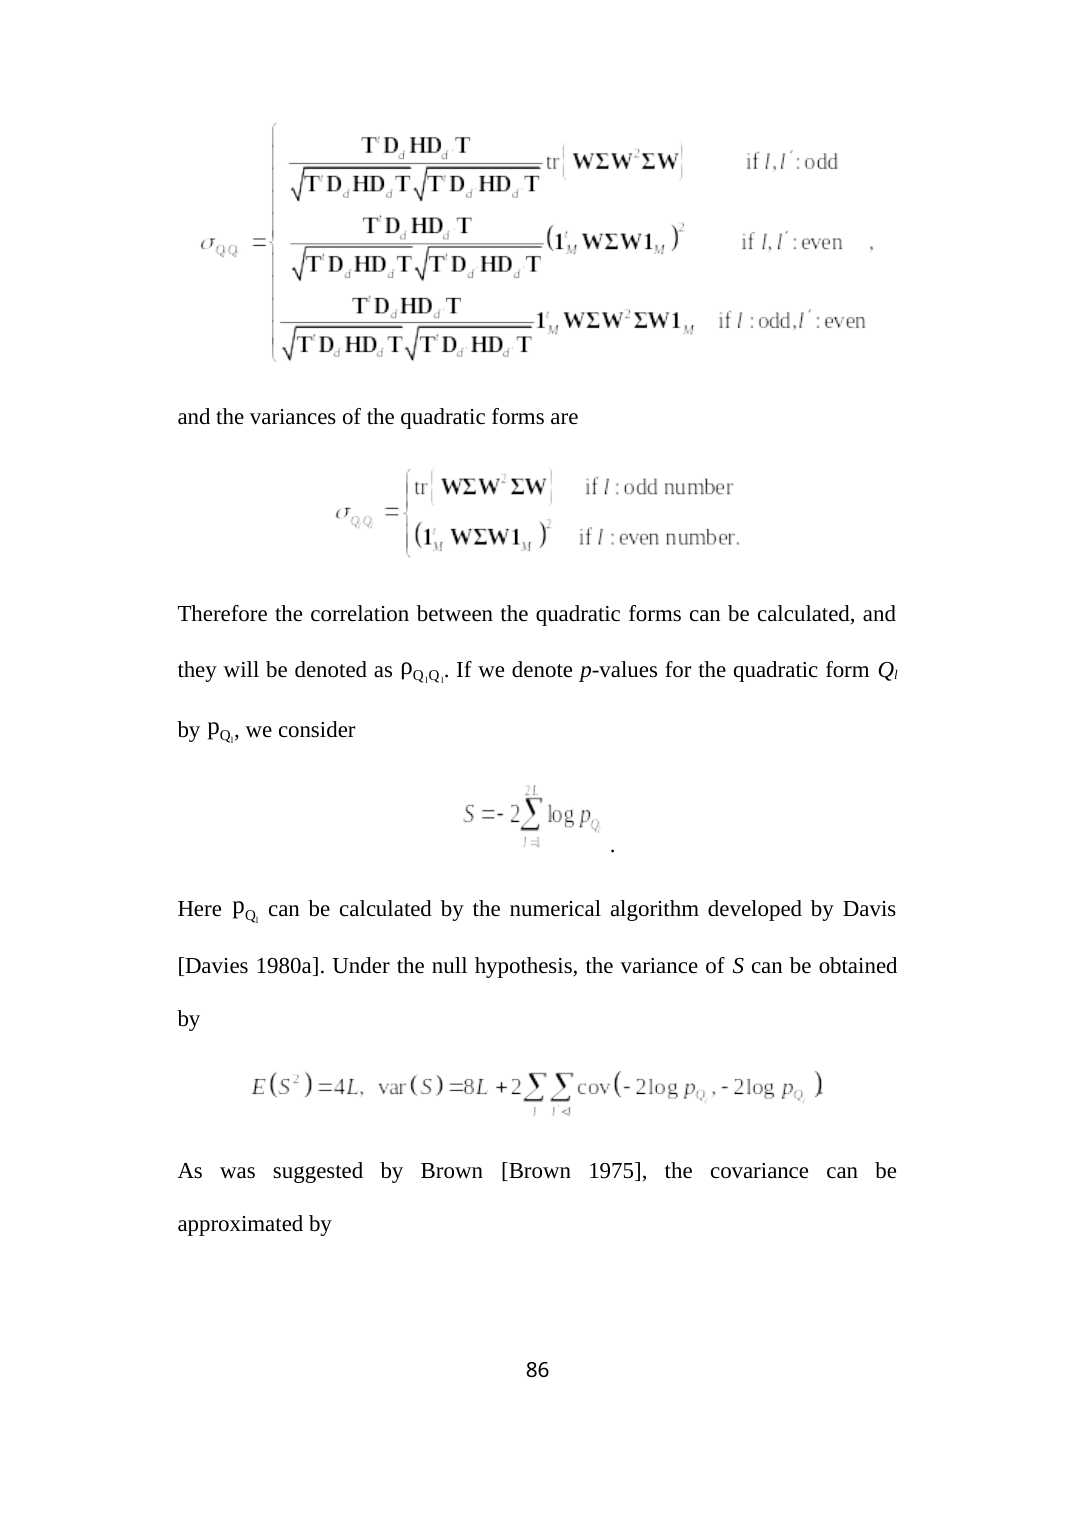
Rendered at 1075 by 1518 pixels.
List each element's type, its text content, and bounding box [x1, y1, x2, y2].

text and the variances of the quadratic forms are [177, 403, 898, 430]
text . [177, 780, 898, 857]
text Here can be calculated by the numerical algorithm developed by Davis [Davies 1980a]. Under the null hypothesis, the variance of S can be obtained by [177, 892, 898, 1031]
text As was suggested by Brown [Brown 1975], the covariance can be approximated by [177, 1157, 898, 1236]
text Therefore the correlation between the quadratic forms can be calculated, and they will be denoted as . If we denote p-values for the quadratic form Ql by , we consider [177, 599, 898, 746]
